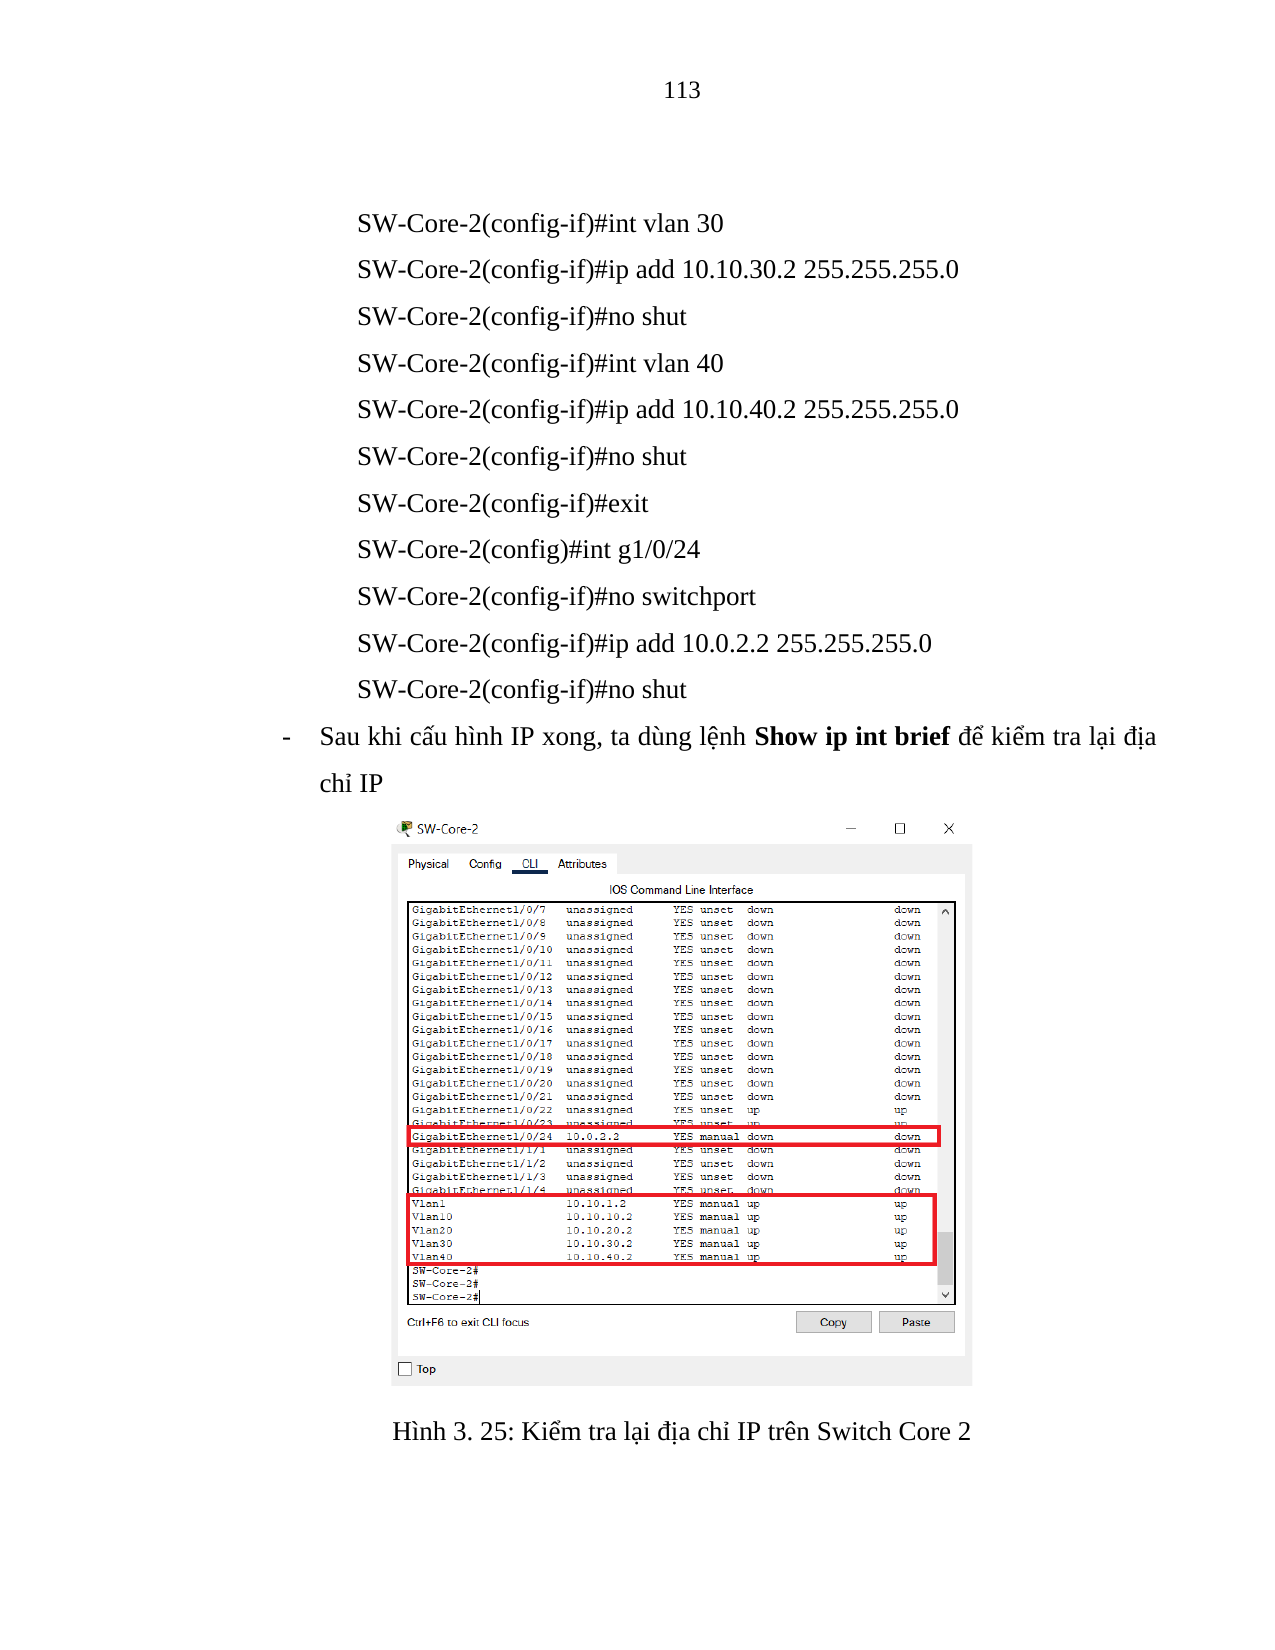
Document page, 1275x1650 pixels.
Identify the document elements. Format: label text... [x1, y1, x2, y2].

text SW-Core-2(config-if)#no shut [282, 300, 1157, 331]
text SW-Core-2(config-if)#no switchport [282, 580, 1157, 611]
picture [391, 813, 973, 1386]
text SW-Core-2(config-if)#exit [282, 487, 1157, 518]
text SW-Core-2(config-if)#ip add 10.10.40.2 255.255.255.0 [282, 393, 1157, 424]
list Sau khi cấu hình IP xong, ta dùng lệnh Show ip int brief để kiểm tra lại địa chỉ IP [282, 720, 1157, 798]
text SW-Core-2(config)#int g1/0/24 [282, 533, 1157, 564]
text SW-Core-2(config-if)#int vlan 40 [282, 347, 1157, 378]
text SW-Core-2(config-if)#ip add 10.0.2.2 255.255.255.0 [282, 627, 1157, 658]
text SW-Core-2(config-if)#no shut [282, 673, 1157, 704]
text SW-Core-2(config-if)#int vlan 30 [282, 207, 1157, 238]
text SW-Core-2(config-if)#no shut [282, 440, 1157, 471]
text SW-Core-2(config-if)#ip add 10.10.30.2 255.255.255.0 [282, 253, 1157, 284]
